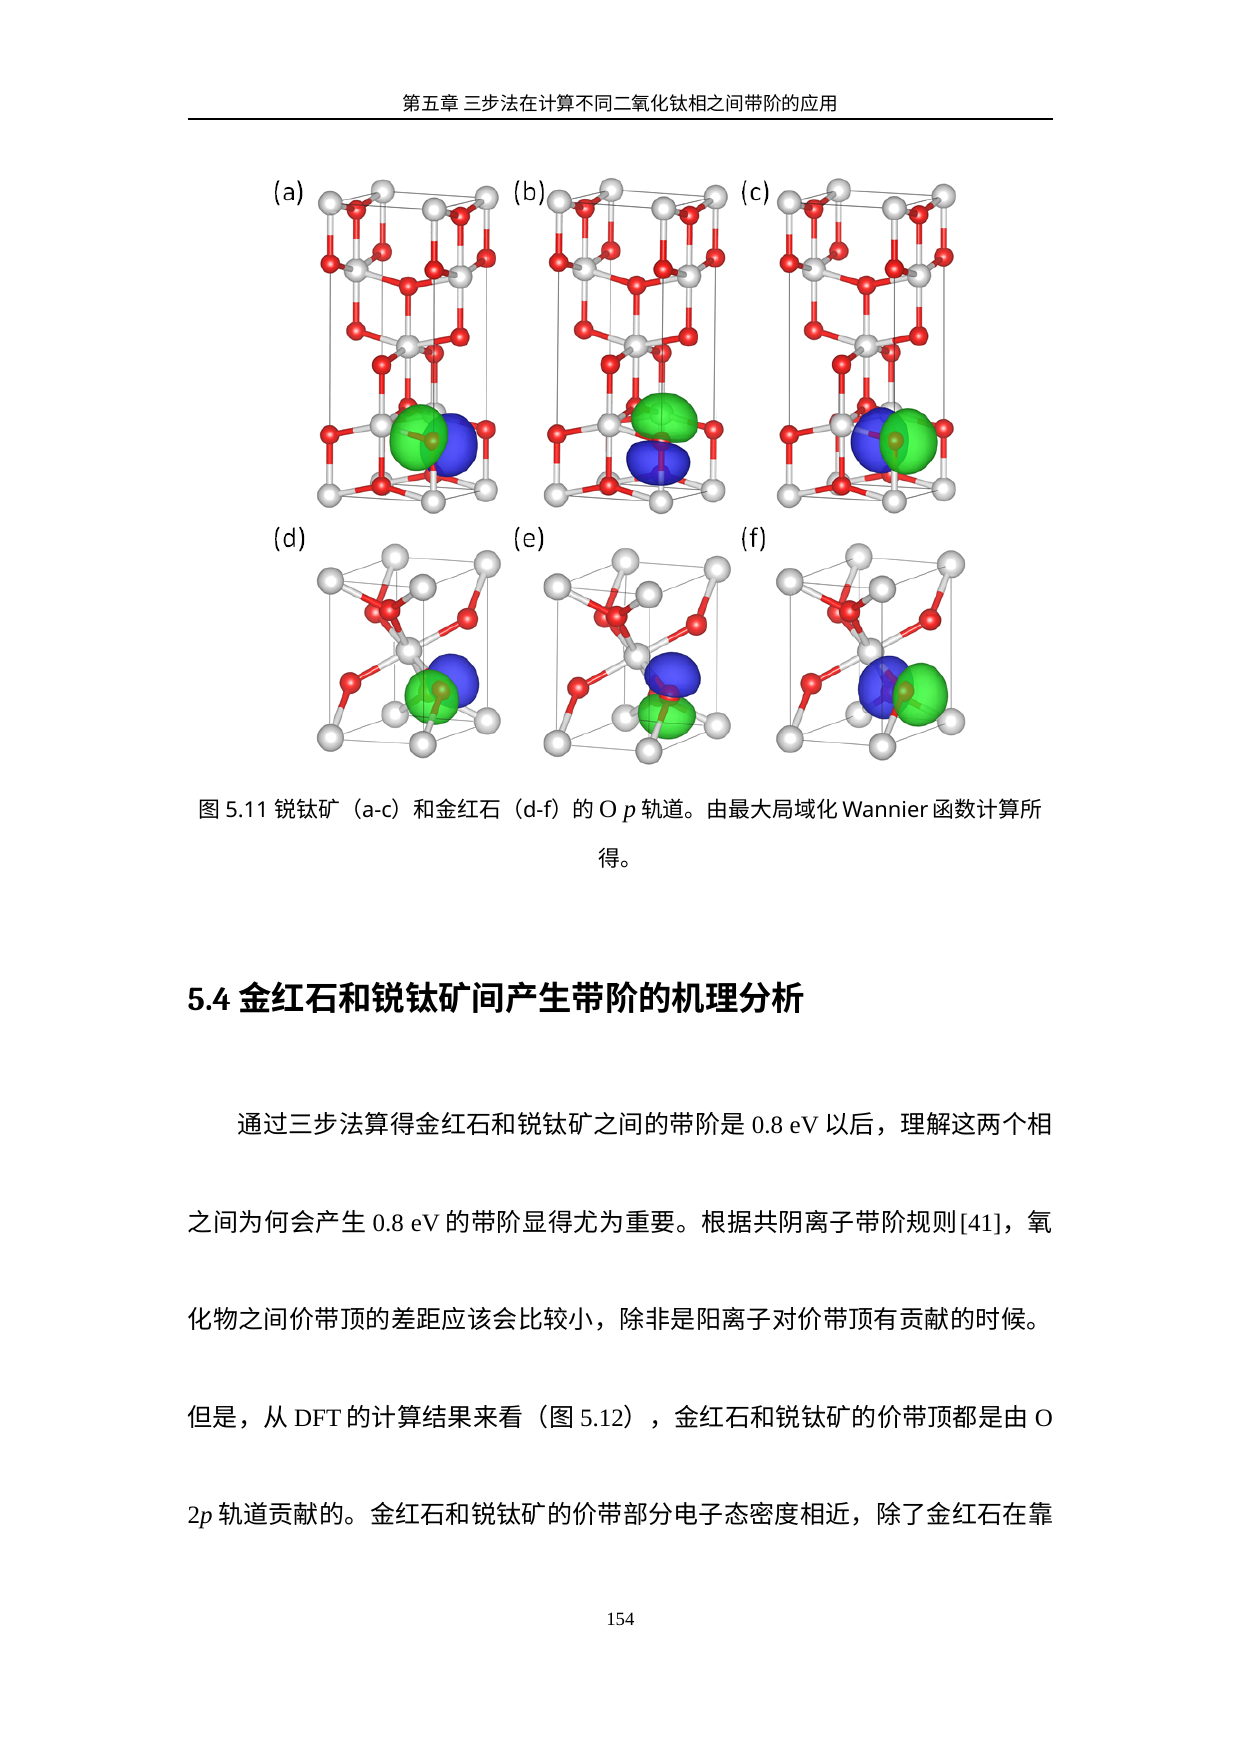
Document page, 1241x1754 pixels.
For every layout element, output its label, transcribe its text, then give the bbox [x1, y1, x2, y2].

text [187, 1090, 1053, 1545]
picture [247, 162, 994, 772]
text 图 5.11 锐钛矿（a-c）和金红石（d-f）的O p轨道。由最大局域化Wannier函数计算所得。 [187, 792, 1053, 873]
subtitle 5.4 金红石和锐钛矿间产生带阶的机理分析 [187, 963, 1053, 1028]
